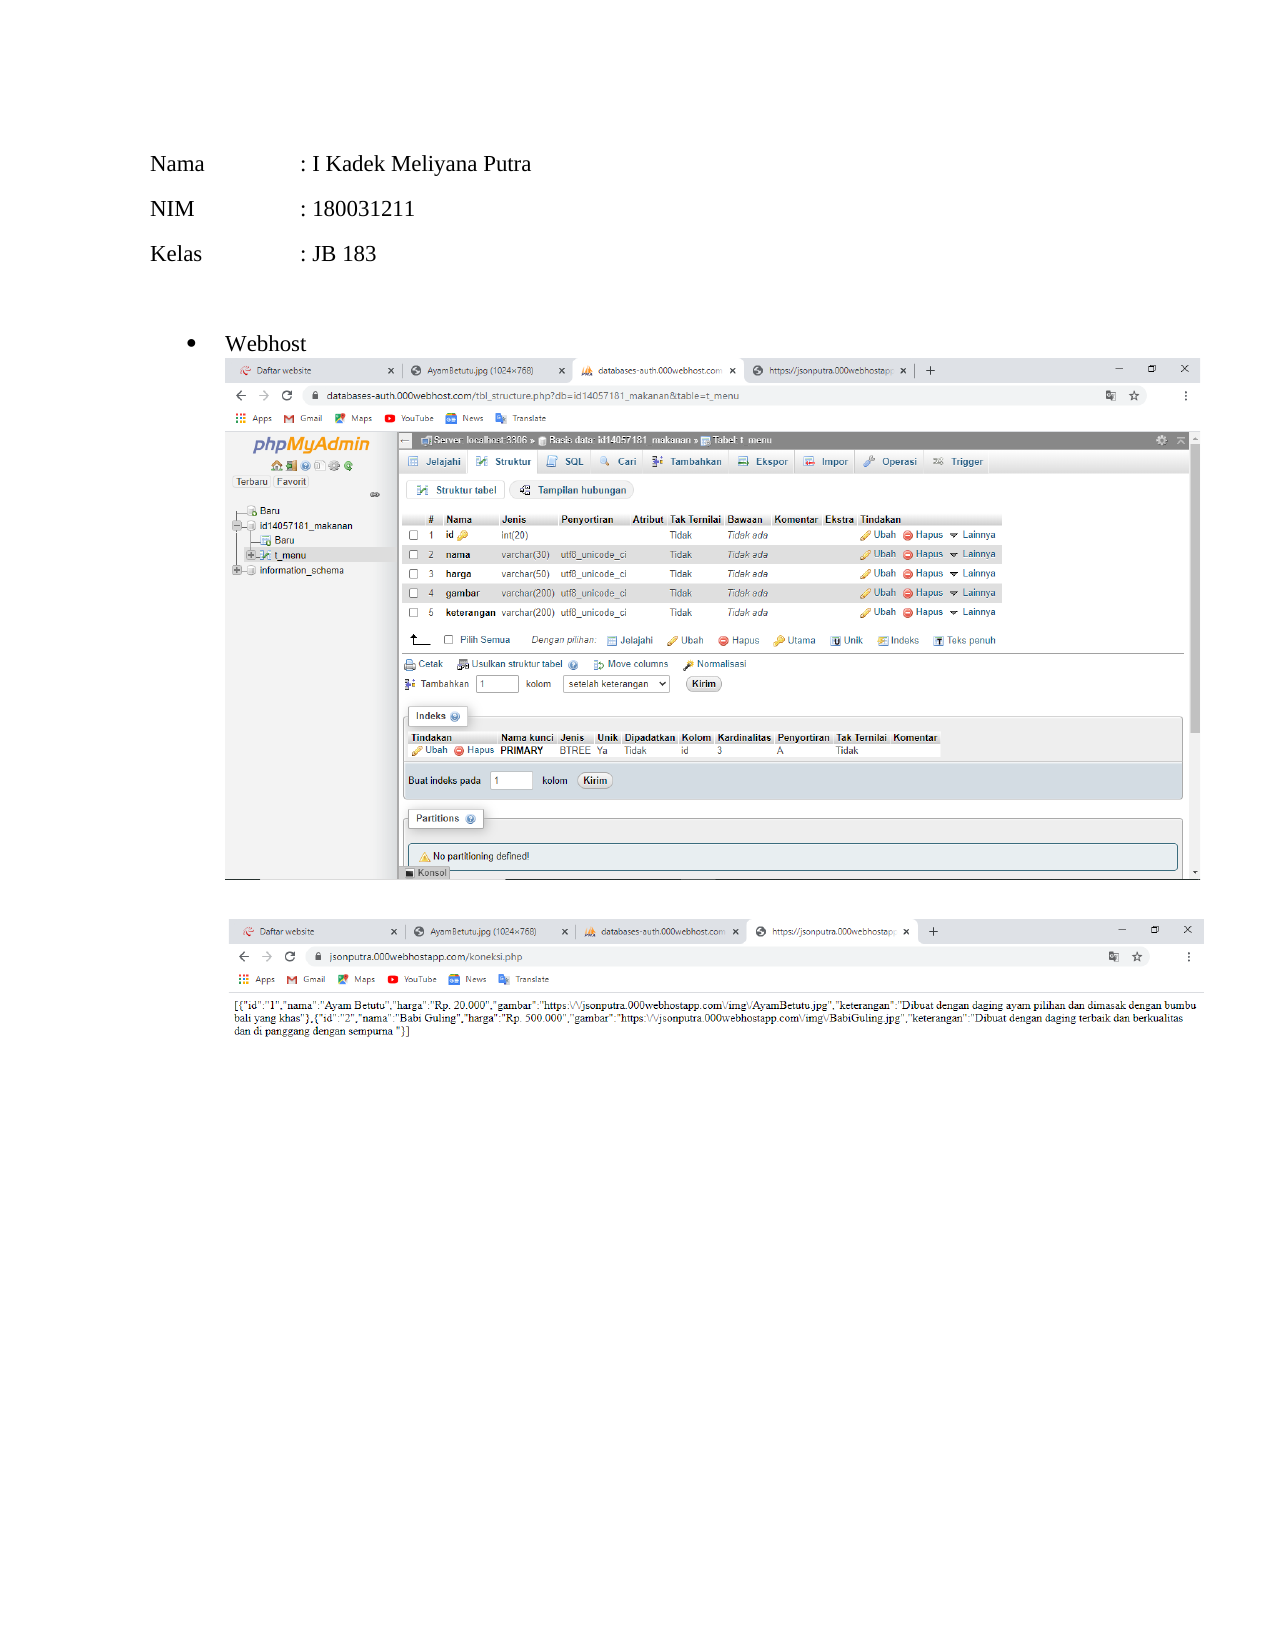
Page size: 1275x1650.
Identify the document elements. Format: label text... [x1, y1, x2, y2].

text NIM : 180031211 [150, 195, 1125, 221]
picture [225, 358, 1200, 880]
list Webhost [187, 330, 1125, 357]
text Kelas : JB 183 [150, 240, 1125, 267]
text Nama : I Kadek Meliyana Putra [150, 150, 1125, 176]
picture [228, 919, 1204, 1438]
